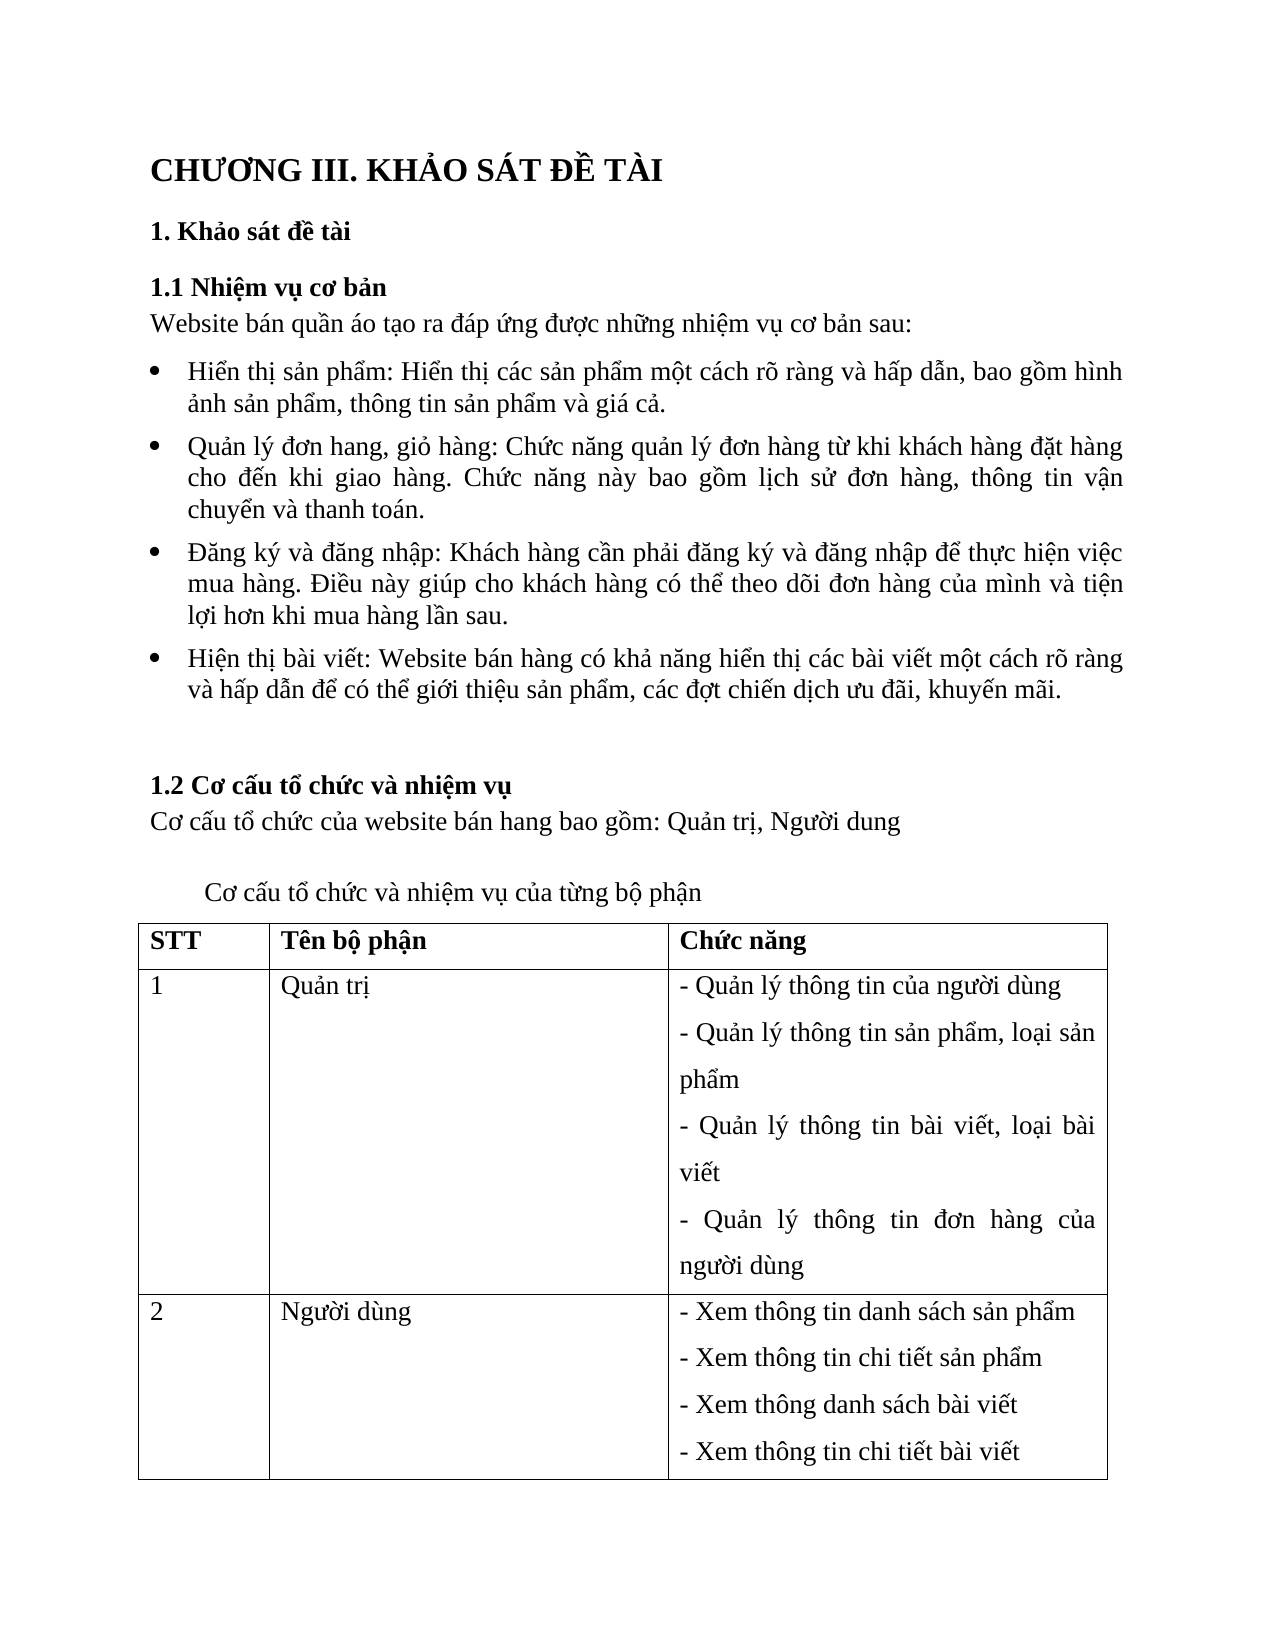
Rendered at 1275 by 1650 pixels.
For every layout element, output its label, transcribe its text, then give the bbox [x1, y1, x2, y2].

text Cơ cấu tổ chức và nhiệm vụ của từng bộ phận [150, 876, 1125, 908]
table_cell - Quản lý thông tin của người dùng - Quản lý thông tin sản phẩm, loại sản phẩm - Quản lý thông tin bài viết, loại bài viết - Quản lý thông tin đơn hàng của người dùng [669, 970, 1107, 1294]
list Hiển thị sản phẩm: Hiển thị các sản phẩm một cách rõ ràng và hấp dẫn, bao gồm hình ảnh sản phẩm, thông tin sản phẩm và giá cả. [150, 355, 1125, 418]
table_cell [669, 1295, 1107, 1479]
table_header Chức năng [669, 924, 1107, 968]
table_cell Người dùng [270, 1295, 668, 1479]
list Quản lý đơn hang, giỏ hàng: Chức năng quản lý đơn hàng từ khi khách hàng đặt hàng cho đến khi giao hàng. Chức năng này bao gồm lịch sử đơn hàng, thông tin vận chuyển và thanh toán. [150, 430, 1125, 524]
text Cơ cấu tổ chức của website bán hang bao gồm: Quản trị, Người dung [150, 805, 1125, 836]
subtitle CHƯƠNG III. KHẢO SÁT ĐỀ TÀI [150, 150, 1125, 188]
table_header Tên bộ phận [270, 924, 668, 968]
list Đăng ký và đăng nhập: Khách hàng cần phải đăng ký và đăng nhập để thực hiện việc mua hàng. Điều này giúp cho khách hàng có thể theo dõi đơn hàng của mình và tiện lợi hơn khi mua hàng lần sau. [150, 536, 1125, 630]
table_cell 1 [139, 970, 269, 1294]
table_cell Quản trị [270, 970, 668, 1294]
text Website bán quần áo tạo ra đáp ứng được những nhiệm vụ cơ bản sau: [150, 307, 1125, 338]
subtitle 1. Khảo sát đề tài [150, 215, 1125, 246]
table_cell 2 [139, 1295, 269, 1479]
table_header STT [139, 924, 269, 968]
subtitle 1.1 Nhiệm vụ cơ bản [150, 271, 1125, 303]
subtitle 1.2 Cơ cấu tổ chức và nhiệm vụ [150, 769, 1125, 800]
list Hiện thị bài viết: Website bán hàng có khả năng hiển thị các bài viết một cách rõ ràng và hấp dẫn để có thể giới thiệu sản phẩm, các đợt chiến dịch ưu đãi, khuyến mãi. [150, 642, 1125, 705]
